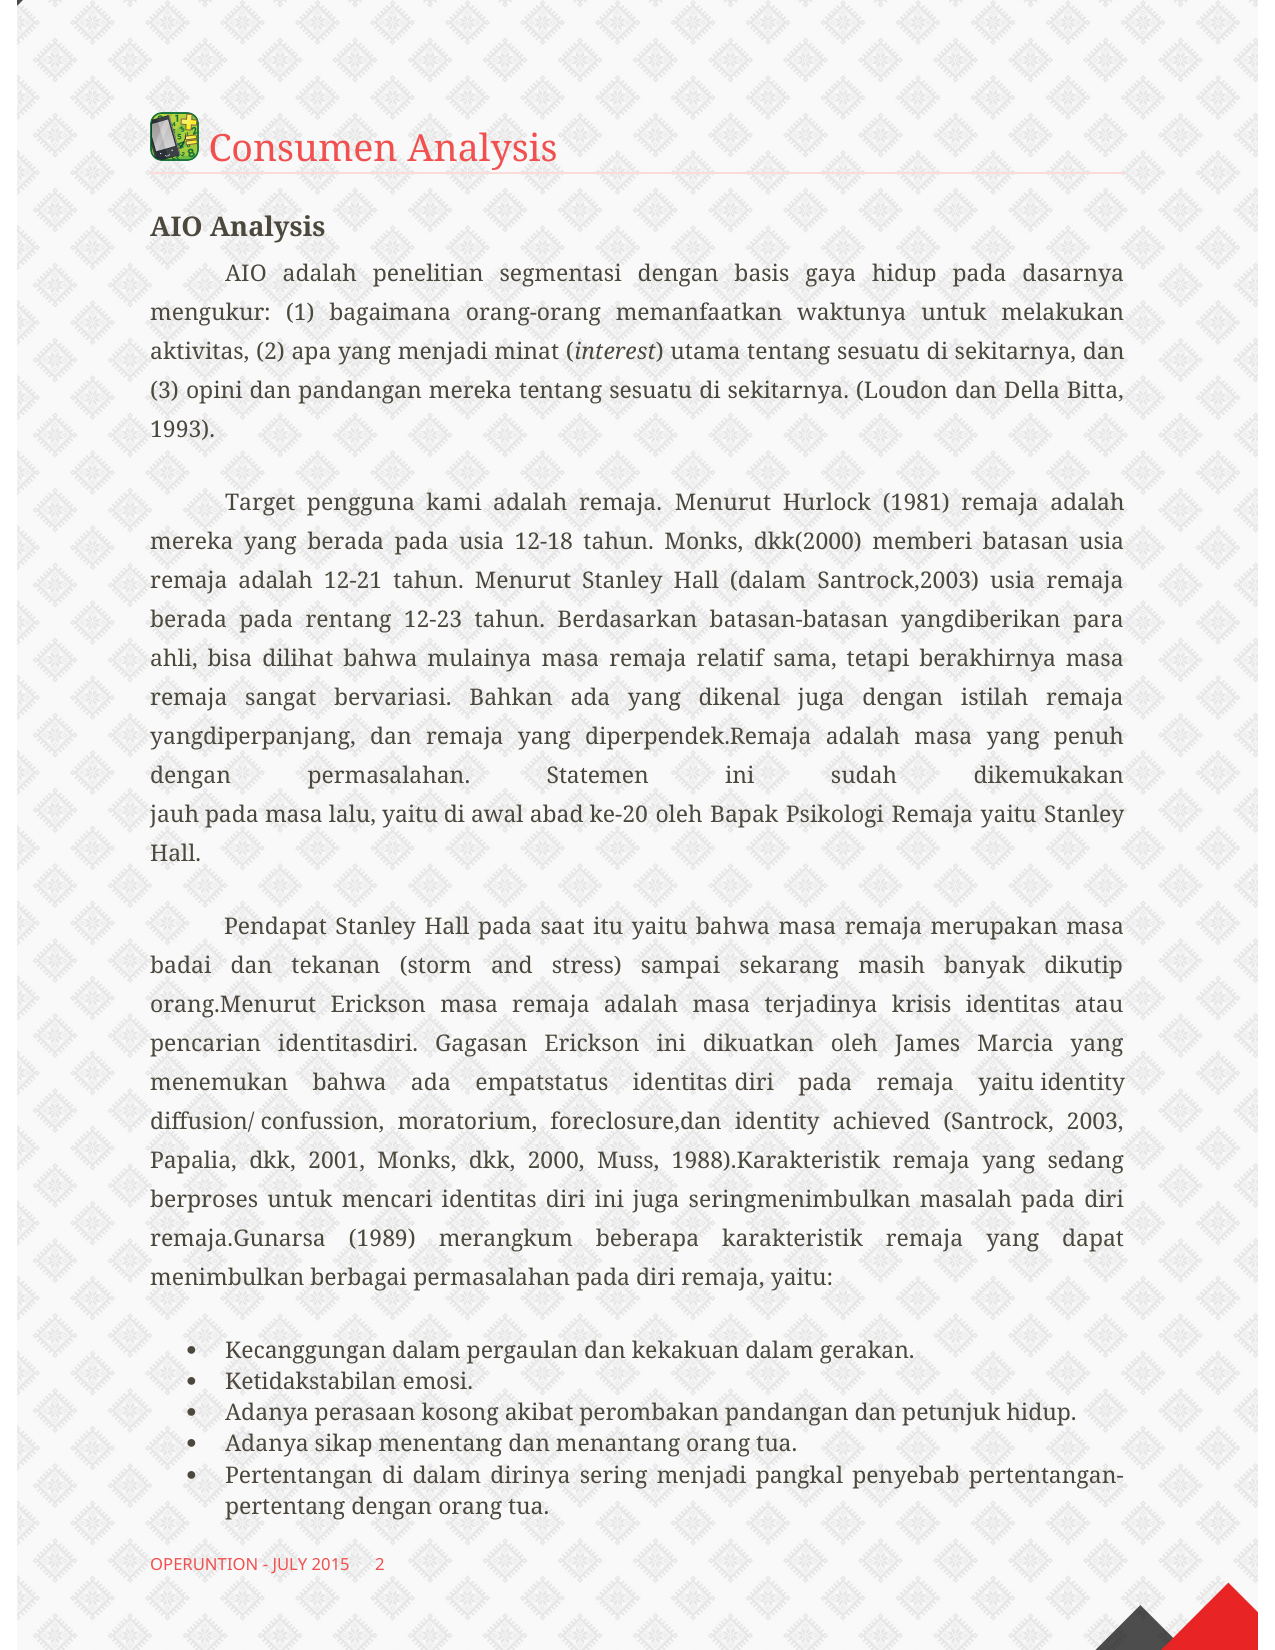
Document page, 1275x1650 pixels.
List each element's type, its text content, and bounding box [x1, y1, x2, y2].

picture [17, 0, 1258, 1650]
subtitle Consumen Analysis [150, 112, 1125, 172]
subtitle AIO Analysis [150, 208, 1125, 244]
text Pendapat Stanley Hall pada saat itu yaitu bahwa masa remaja merupakan masa badai dan tekanan (storm and stress) sampai sekarang masih banyak dikutip orang.Menurut Erickson masa remaja adalah masa terjadinya krisis identitas atau pencarian identitasdiri. Gagasan Erickson ini dikuatkan oleh James Marcia yang menemukan bahwa ada empatstatus identitas diri pada remaja yaitu identity diffusion/ confussion, moratorium, foreclosure,dan identity achieved (Santrock, 2003, Papalia, dkk, 2001, Monks, dkk, 2000, Muss, 1988).Karakteristik remaja yang sedang berproses untuk mencari identitas diri ini juga seringmenimbulkan masalah pada diri remaja.Gunarsa (1989) merangkum beberapa karakteristik remaja yang dapat menimbulkan berbagai permasalahan pada diri remaja, yaitu: [150, 909, 1125, 1292]
list Adanya sikap menentang dan menantang orang tua. [187, 1427, 1125, 1458]
text AIO adalah penelitian segmentasi dengan basis gaya hidup pada dasarnya mengukur: (1) bagaimana orang-orang memanfaatkan waktunya untuk melakukan aktivitas, (2) apa yang menjadi minat (interest) utama tentang sesuatu di sekitarnya, dan (3) opini dan pandangan mereka tentang sesuatu di sekitarnya. (Loudon dan Della Bitta, 1993). [150, 257, 1125, 444]
list Kecanggungan dalam pergaulan dan kekakuan dalam gerakan. [187, 1333, 1125, 1365]
list Adanya perasaan kosong akibat perombakan pandangan dan petunjuk hidup. [187, 1396, 1125, 1427]
text Target pengguna kami adalah remaja. Menurut Hurlock (1981) remaja adalah mereka yang berada pada usia 12-18 tahun. Monks, dkk(2000) memberi batasan usia remaja adalah 12-21 tahun. Menurut Stanley Hall (dalam Santrock,2003) usia remaja berada pada rentang 12-23 tahun. Berdasarkan batasan-batasan yangdiberikan para ahli, bisa dilihat bahwa mulainya masa remaja relatif sama, tetapi berakhirnya masa remaja sangat bervariasi. Bahkan ada yang dikenal juga dengan istilah remaja yangdiperpanjang, dan remaja yang diperpendek.Remaja adalah masa yang penuh dengan permasalahan. Statemen ini sudah dikemukakan jauh pada masa lalu, yaitu di awal abad ke-20 oleh Bapak Psikologi Remaja yaitu Stanley Hall. [150, 486, 1125, 868]
list Ketidakstabilan emosi. [187, 1365, 1125, 1396]
list Pertentangan di dalam dirinya sering menjadi pangkal penyebab pertentangan-pertentang dengan orang tua. [187, 1458, 1125, 1521]
